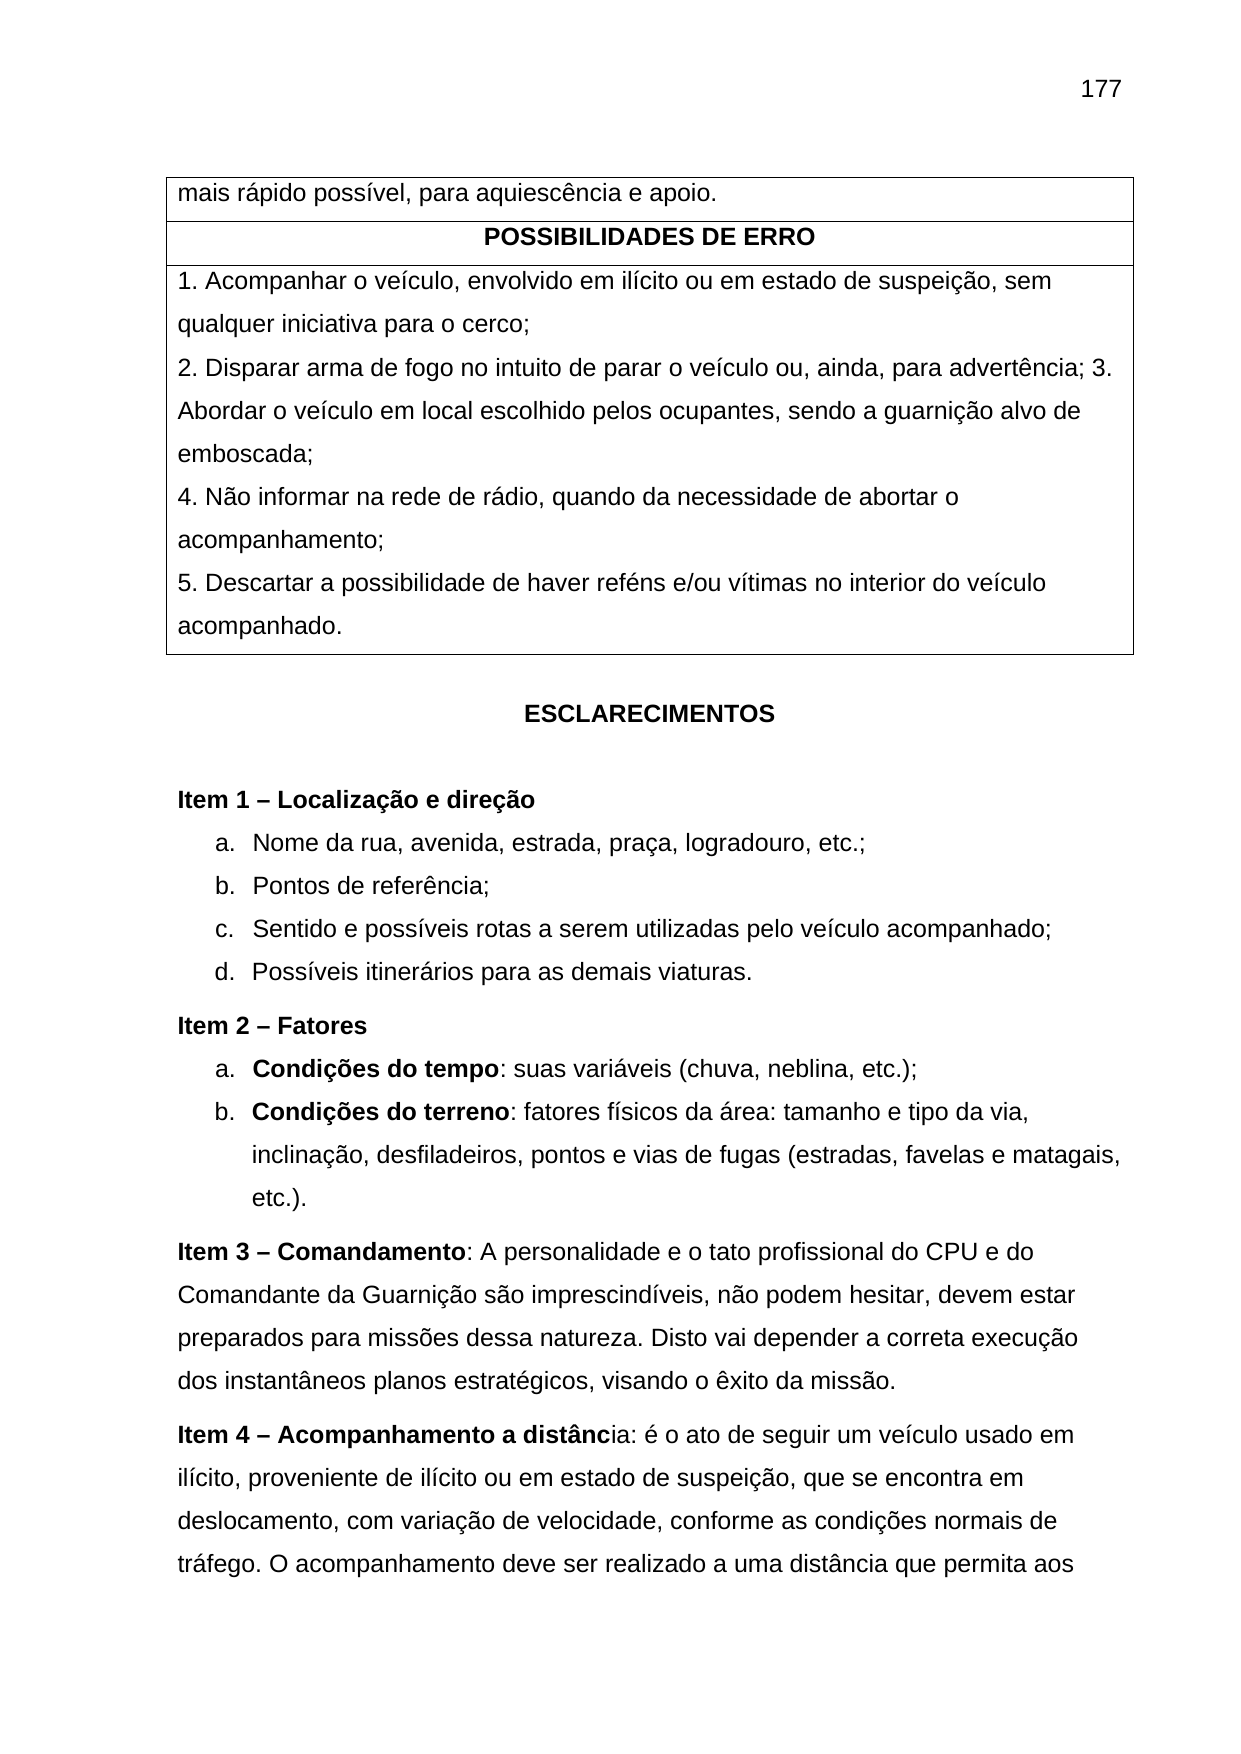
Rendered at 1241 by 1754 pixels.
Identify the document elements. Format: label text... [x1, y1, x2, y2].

text Item 2 – Fatores [177, 1011, 1122, 1039]
list Sentido e possíveis rotas a serem utilizadas pelo veículo acompanhado; [215, 914, 1122, 943]
list Nome da rua, avenida, estrada, praça, logradouro, etc.; [215, 828, 1122, 857]
table_cell 1. Acompanhar o veículo, envolvido em ilícito ou em estado de suspeição, sem qualquer iniciativa para o cerco; 2. Disparar arma de fogo no intuito de parar o veículo ou, ainda, para advertência; 3. Abordar o veículo em local escolhido pelos ocupantes, sendo a guarnição alvo de emboscada; 4. Não informar na rede de rádio, quando da necessidade de abortar o acompanhamento; 5. Descartar a possibilidade de haver reféns e/ou vítimas no interior do veículo acompanhado. [167, 266, 1133, 654]
table_cell POSSIBILIDADES DE ERRO [167, 222, 1133, 265]
list Condições do terreno: fatores físicos da área: tamanho e tipo da via, inclinação, desfiladeiros, pontos e vias de fugas (estradas, favelas e matagais, etc.). [214, 1097, 1122, 1212]
text Item 1 – Localização e direção [177, 785, 1122, 813]
list Possíveis itinerários para as demais viaturas. [214, 957, 1122, 986]
text Item 3 – Comandamento: A personalidade e o tato profissional do CPU e do Comandante da Guarnição são imprescindíveis, não podem hesitar, devem estar preparados para missões dessa natureza. Disto vai depender a correta execução dos instantâneos planos estratégicos, visando o êxito da missão. [177, 1237, 1122, 1395]
list Condições do tempo: suas variáveis (chuva, neblina, etc.); [215, 1054, 1122, 1083]
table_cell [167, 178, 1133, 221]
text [177, 1420, 1122, 1578]
list Pontos de referência; [215, 871, 1122, 900]
text ESCLARECIMENTOS [177, 698, 1122, 727]
